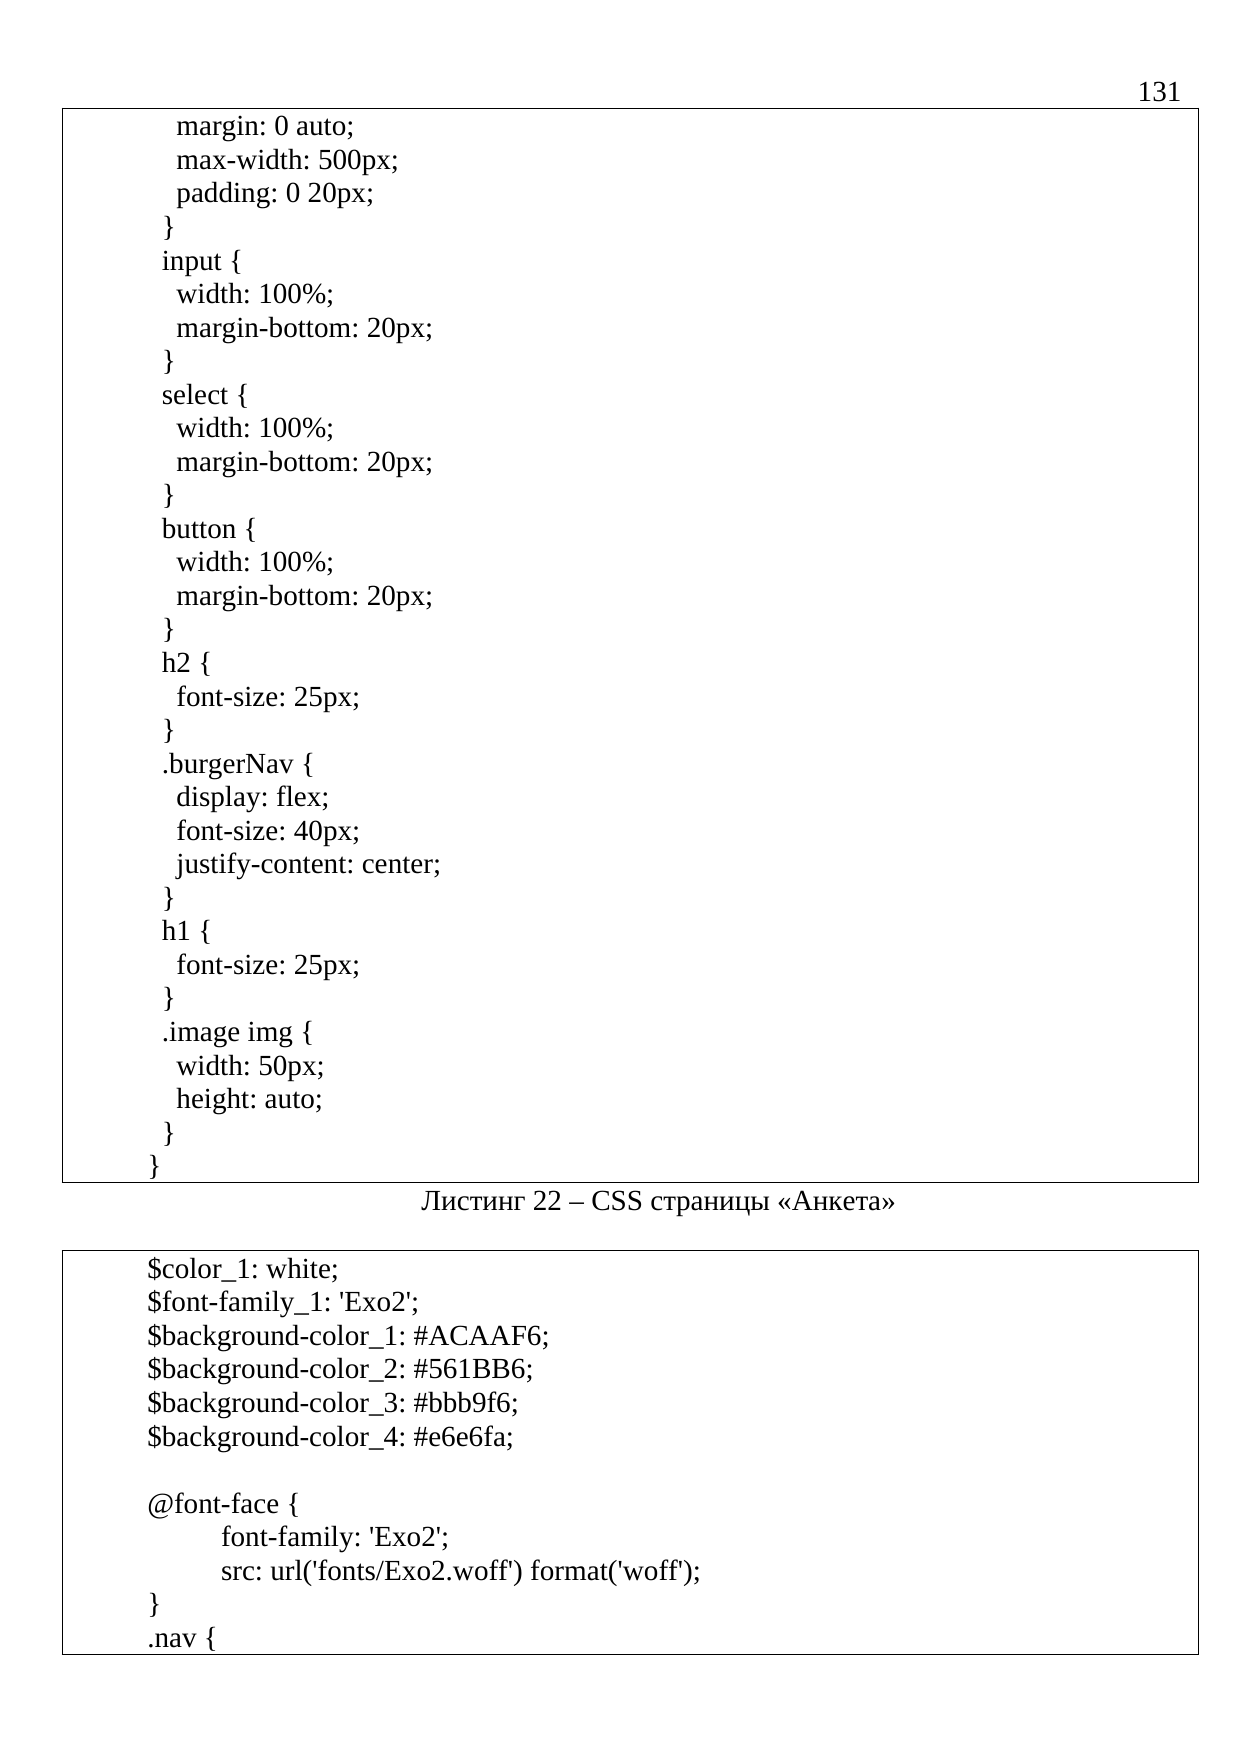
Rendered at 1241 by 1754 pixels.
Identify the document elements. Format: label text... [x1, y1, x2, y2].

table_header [63, 109, 1198, 1182]
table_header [63, 1251, 1198, 1653]
text Листинг 22 – CSS страницы «Анкета» [136, 1183, 1181, 1216]
